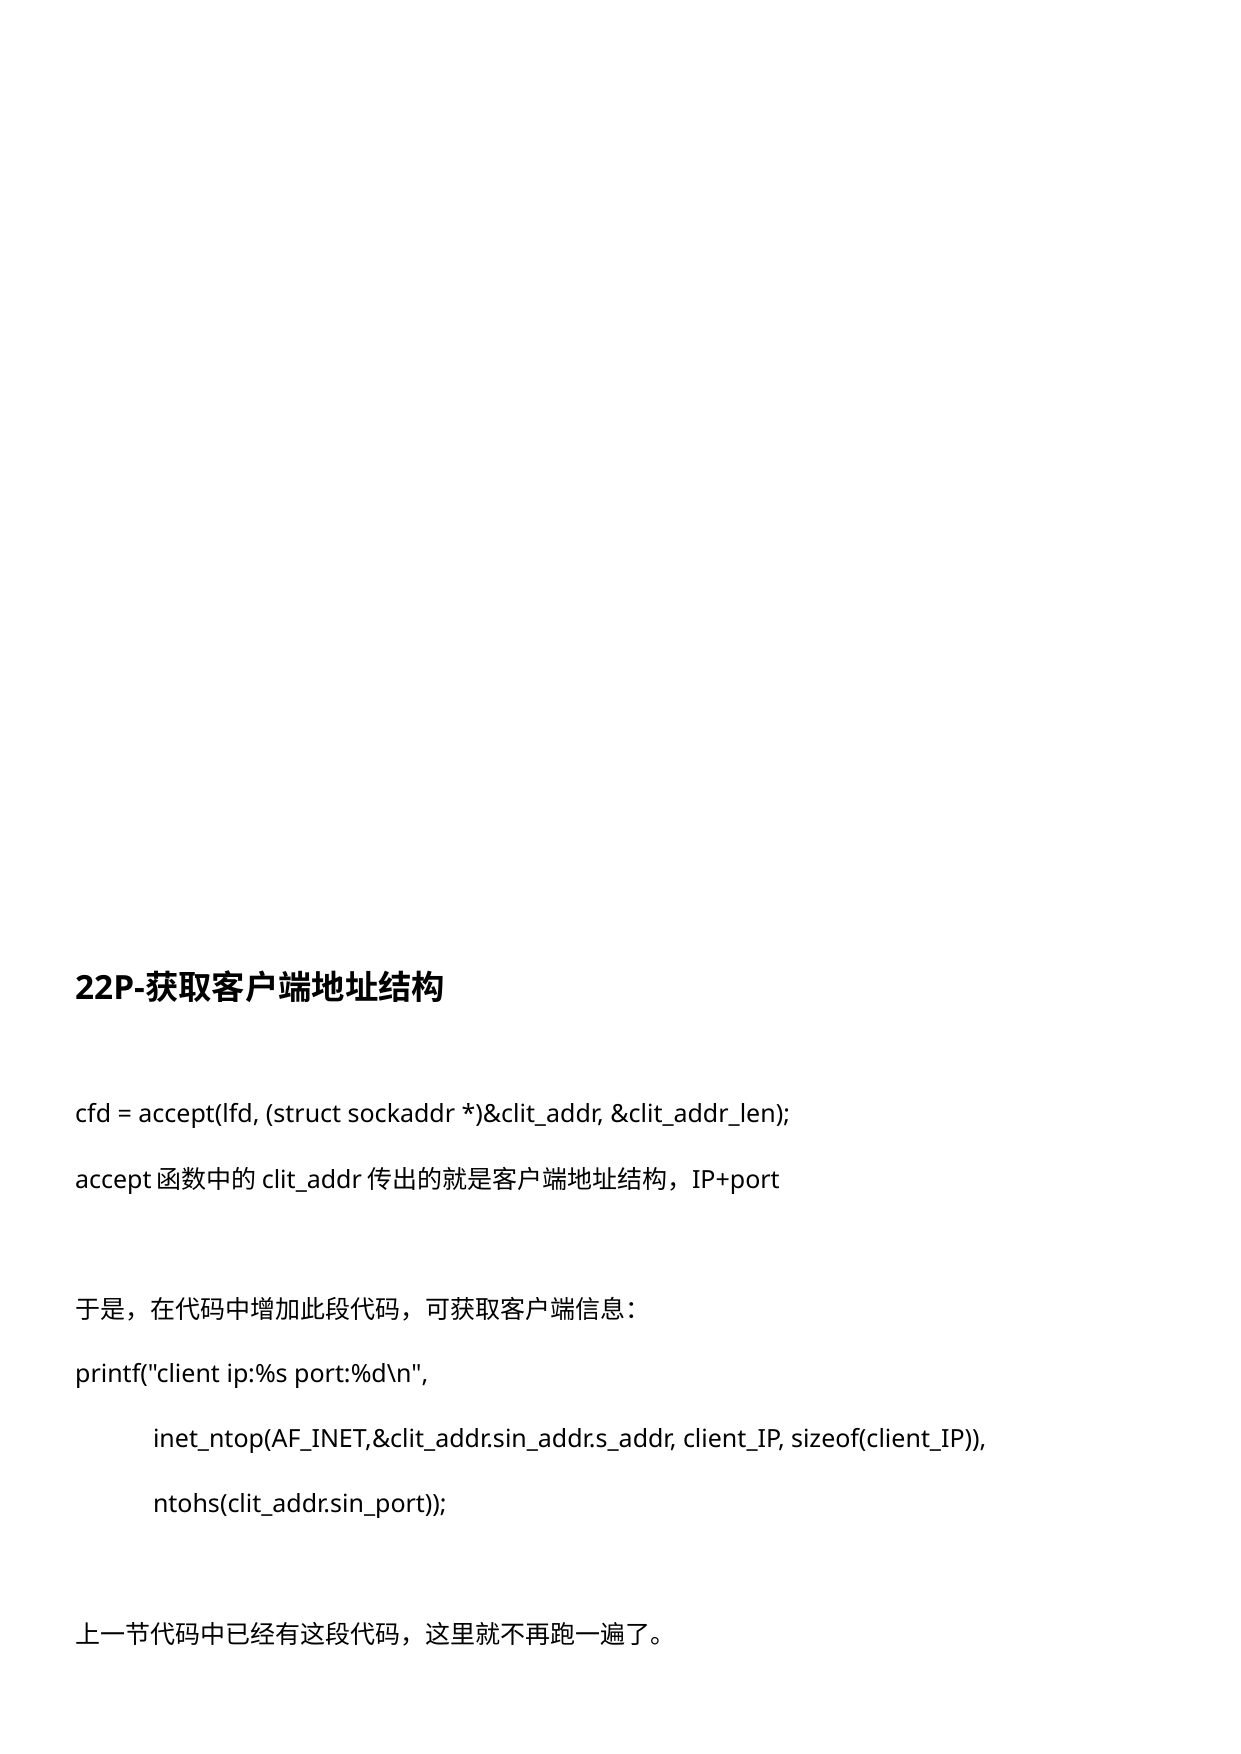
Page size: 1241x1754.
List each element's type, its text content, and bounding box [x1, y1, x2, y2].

text printf("client ip:%s port:%d\n", [75, 1340, 1165, 1405]
subtitle 22P-获取客户端地址结构 [75, 953, 1165, 1018]
text 上一节代码中已经有这段代码，这里就不再跑一遍了。 [75, 1600, 1165, 1665]
text accept函数中的clit_addr传出的就是客户端地址结构，IP+port [75, 1145, 1165, 1210]
text cfd = accept(lfd, (struct sockaddr *)&clit_addr, &clit_addr_len); [75, 1080, 1165, 1145]
text inet_ntop(AF_INET,&clit_addr.sin_addr.s_addr, client_IP, sizeof(client_IP)), [75, 1405, 1165, 1470]
text 于是，在代码中增加此段代码，可获取客户端信息： [75, 1275, 1165, 1340]
text ntohs(clit_addr.sin_port)); [75, 1470, 1165, 1535]
